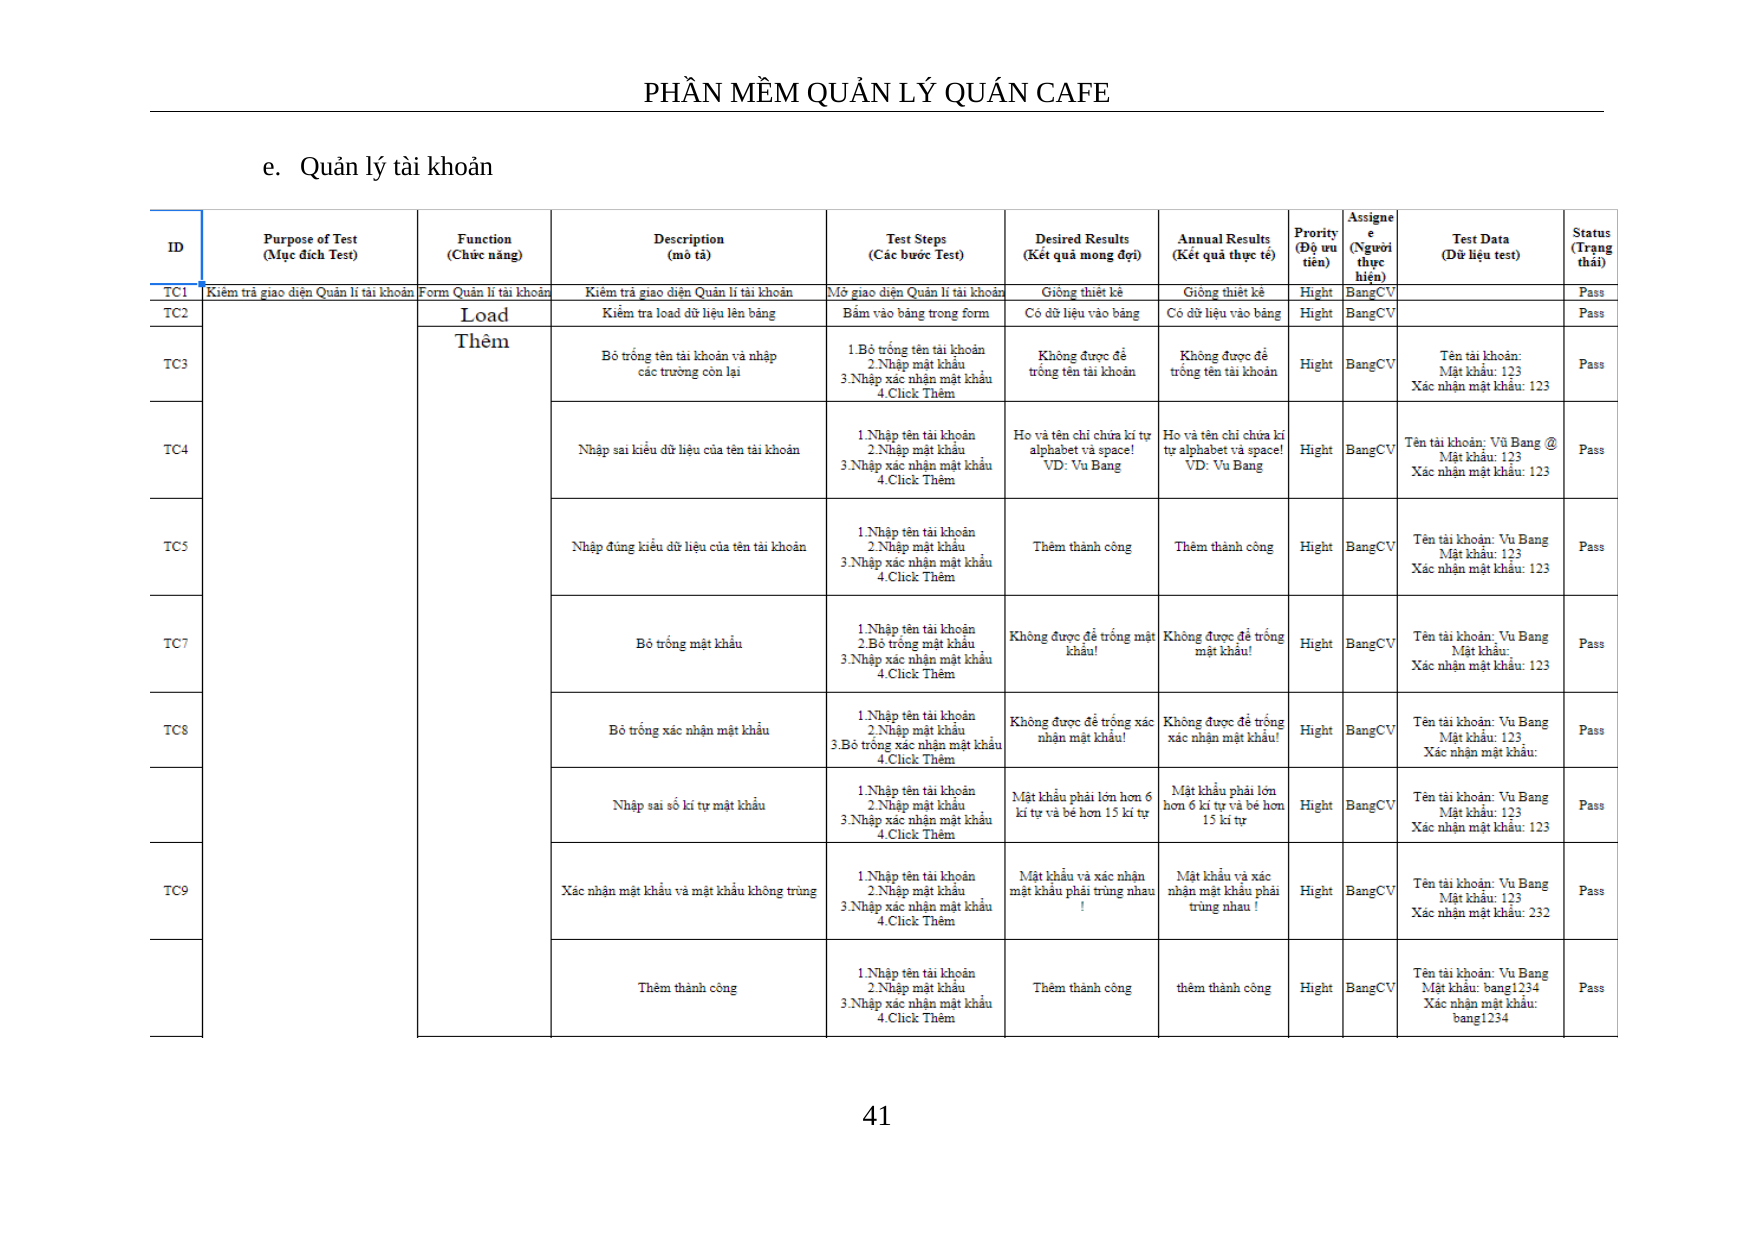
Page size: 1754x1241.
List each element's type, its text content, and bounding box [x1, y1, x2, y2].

picture [150, 209, 1618, 1038]
list Quản lý tài khoản [262, 150, 1604, 181]
